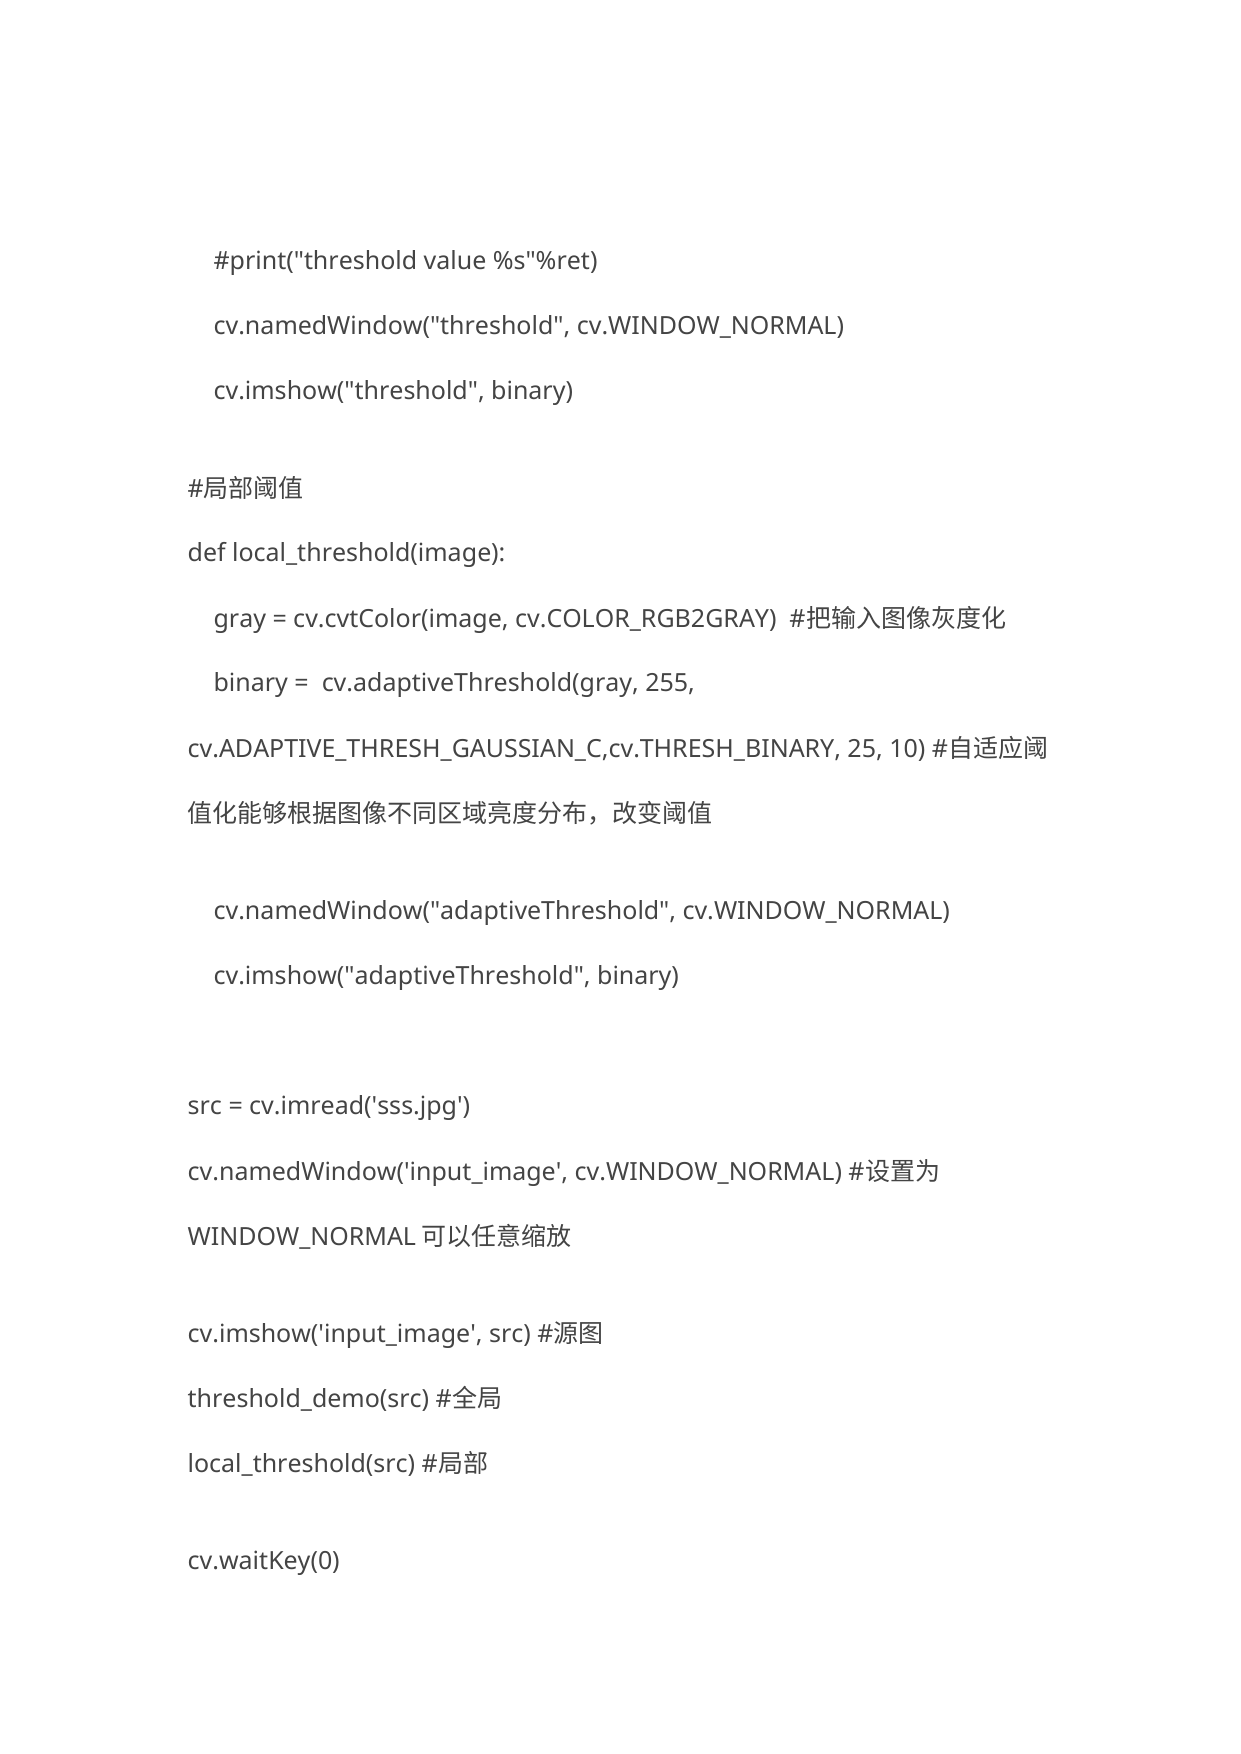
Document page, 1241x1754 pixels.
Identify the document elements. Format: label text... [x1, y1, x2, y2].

text binary = cv.adaptiveThreshold(gray, 255, cv.ADAPTIVE_THRESH_GAUSSIAN_C,cv.THRESH_BINARY, 25, 10) #自适应阈值化能够根据图像不同区域亮度分布，改变阈值 [187, 649, 1053, 844]
text cv.imshow("adaptiveThreshold", binary) [187, 942, 1053, 1007]
text cv.waitKey(0) [187, 1527, 1053, 1592]
text cv.imshow("threshold", binary) [187, 357, 1053, 422]
text cv.namedWindow('input_image', cv.WINDOW_NORMAL) #设置为WINDOW_NORMAL可以任意缩放 [187, 1137, 1053, 1267]
text cv.namedWindow("threshold", cv.WINDOW_NORMAL) [187, 292, 1053, 357]
text cv.namedWindow("adaptiveThreshold", cv.WINDOW_NORMAL) [187, 877, 1053, 942]
text gray = cv.cvtColor(image, cv.COLOR_RGB2GRAY) #把输入图像灰度化 [187, 584, 1053, 649]
text #局部阈值 [187, 454, 1053, 519]
text threshold_demo(src) #全局 [187, 1364, 1053, 1429]
text #print("threshold value %s"%ret) [187, 227, 1053, 292]
text src = cv.imread('sss.jpg') [187, 1072, 1053, 1137]
text def local_threshold(image): [187, 519, 1053, 584]
text cv.imshow('input_image', src) #源图 [187, 1299, 1053, 1364]
text local_threshold(src) #局部 [187, 1429, 1053, 1494]
